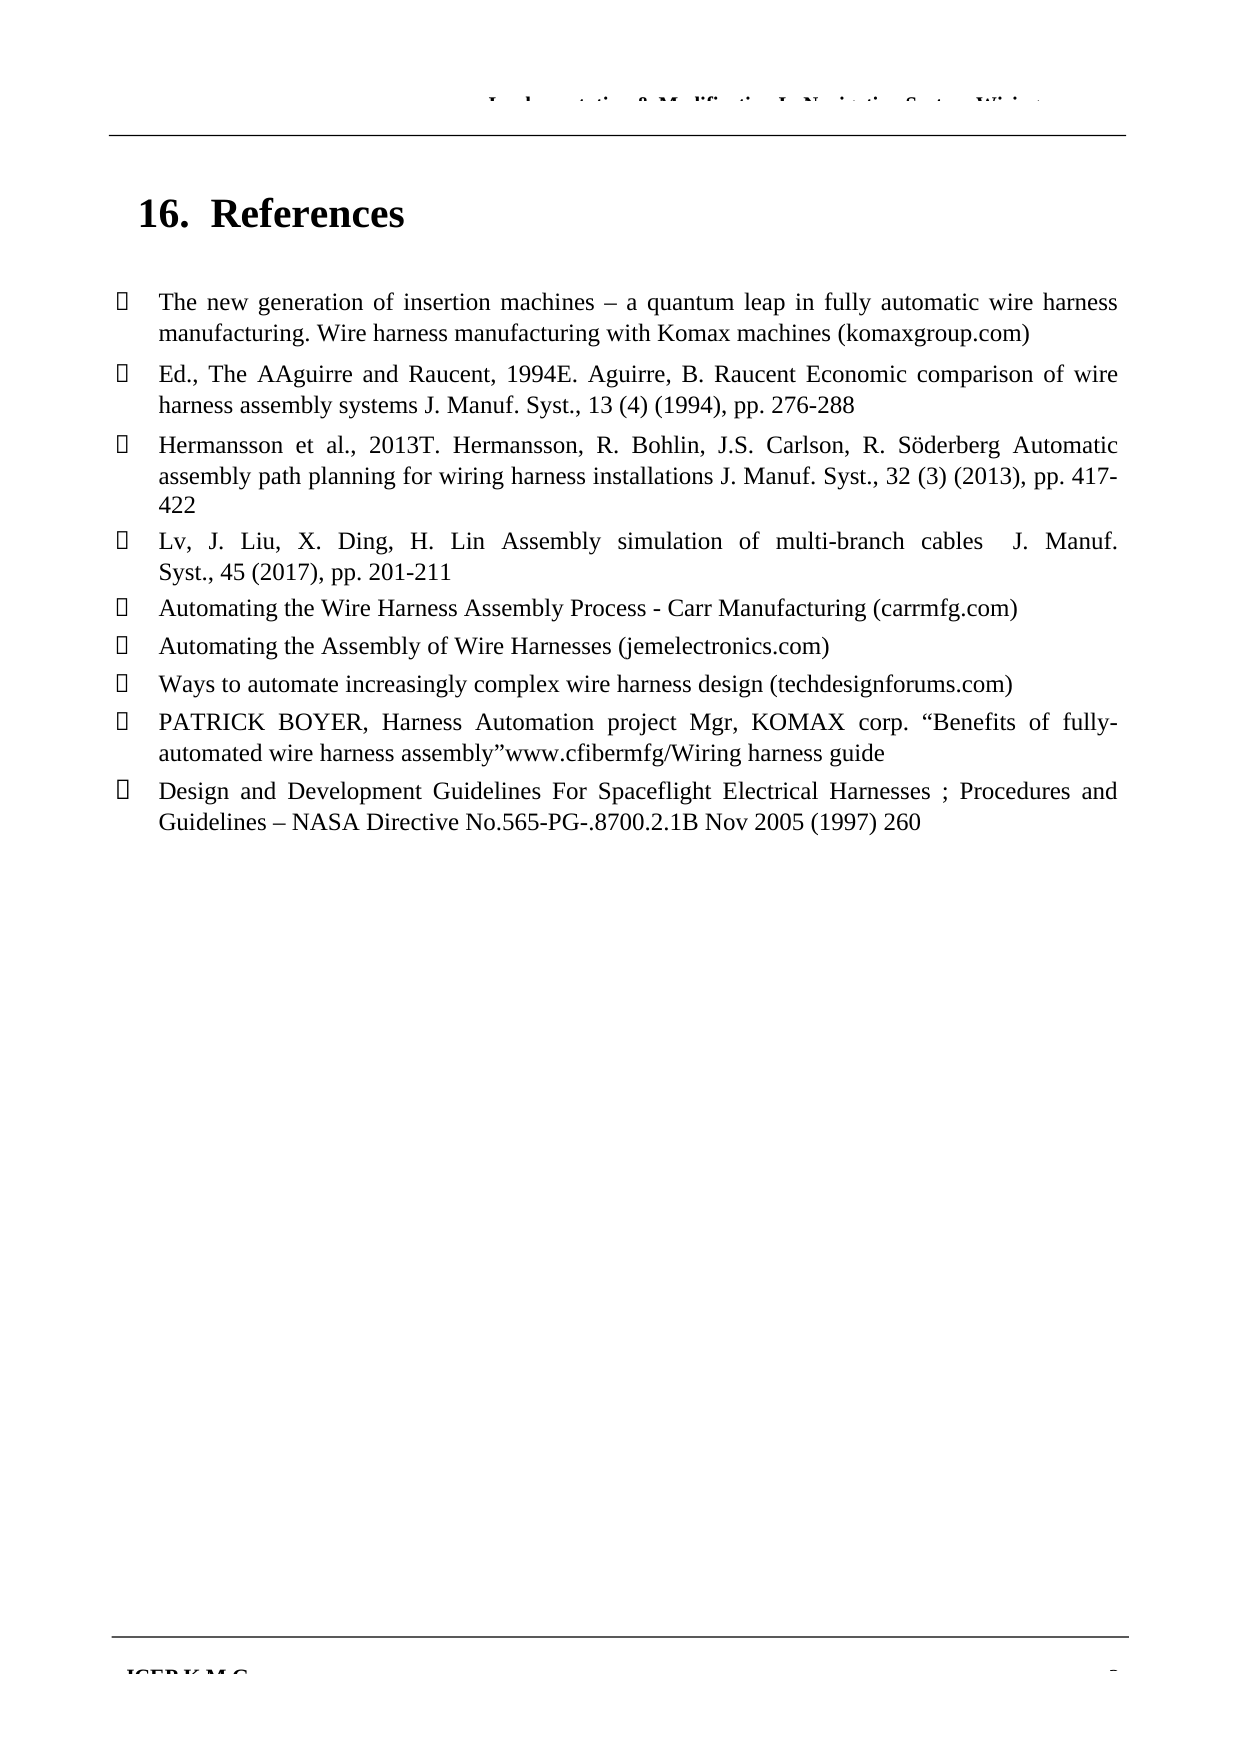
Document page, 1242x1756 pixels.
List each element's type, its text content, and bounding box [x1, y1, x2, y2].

list The new generation of insertion machines – a quantum leap in fully automatic wire harness manufacturing. Wire harness manufacturing with Komax machines (komaxgroup.com) [114, 284, 1119, 347]
list Hermansson et al., 2013T. Hermansson, R. Bohlin, J.S. Carlson, R. Söderberg Automatic assembly path planning for wiring harness installations J. Manuf. Syst., 32 (3) (2013), pp. 417- 422 [114, 427, 1119, 519]
list Design and Development Guidelines For Spaceflight Electrical Harnesses ; Procedures and Guidelines – NASA Directive No.565-PG-.8700.2.1B Nov 2005 (1997) 260 [114, 771, 1119, 835]
list Lv, J. Liu, X. Ding, H. Lin Assembly simulation of multi-branch cables J. Manuf. Syst., 45 (2017), pp. 201-211 [114, 523, 1119, 586]
list PATRICK BOYER, Harness Automation project Mgr, KOMAX corp. “Benefits of fully- automated wire harness assembly”www.cfibermfg/Wiring harness guide [114, 704, 1118, 767]
list References [137, 188, 1233, 236]
list Ed., The AAguirre and Raucent, 1994E. Aguirre, B. Raucent Economic comparison of wire harness assembly systems J. Manuf. Syst., 13 (4) (1994), pp. 276-288 [114, 356, 1119, 418]
list Automating the Assembly of Wire Harnesses (jemelectronics.com) [114, 628, 1233, 662]
list Ways to automate increasingly complex wire harness design (techdesignforums.com) [114, 666, 1233, 700]
list Automating the Wire Harness Assembly Process - Carr Manufacturing (carrmfg.com) [114, 589, 1233, 624]
